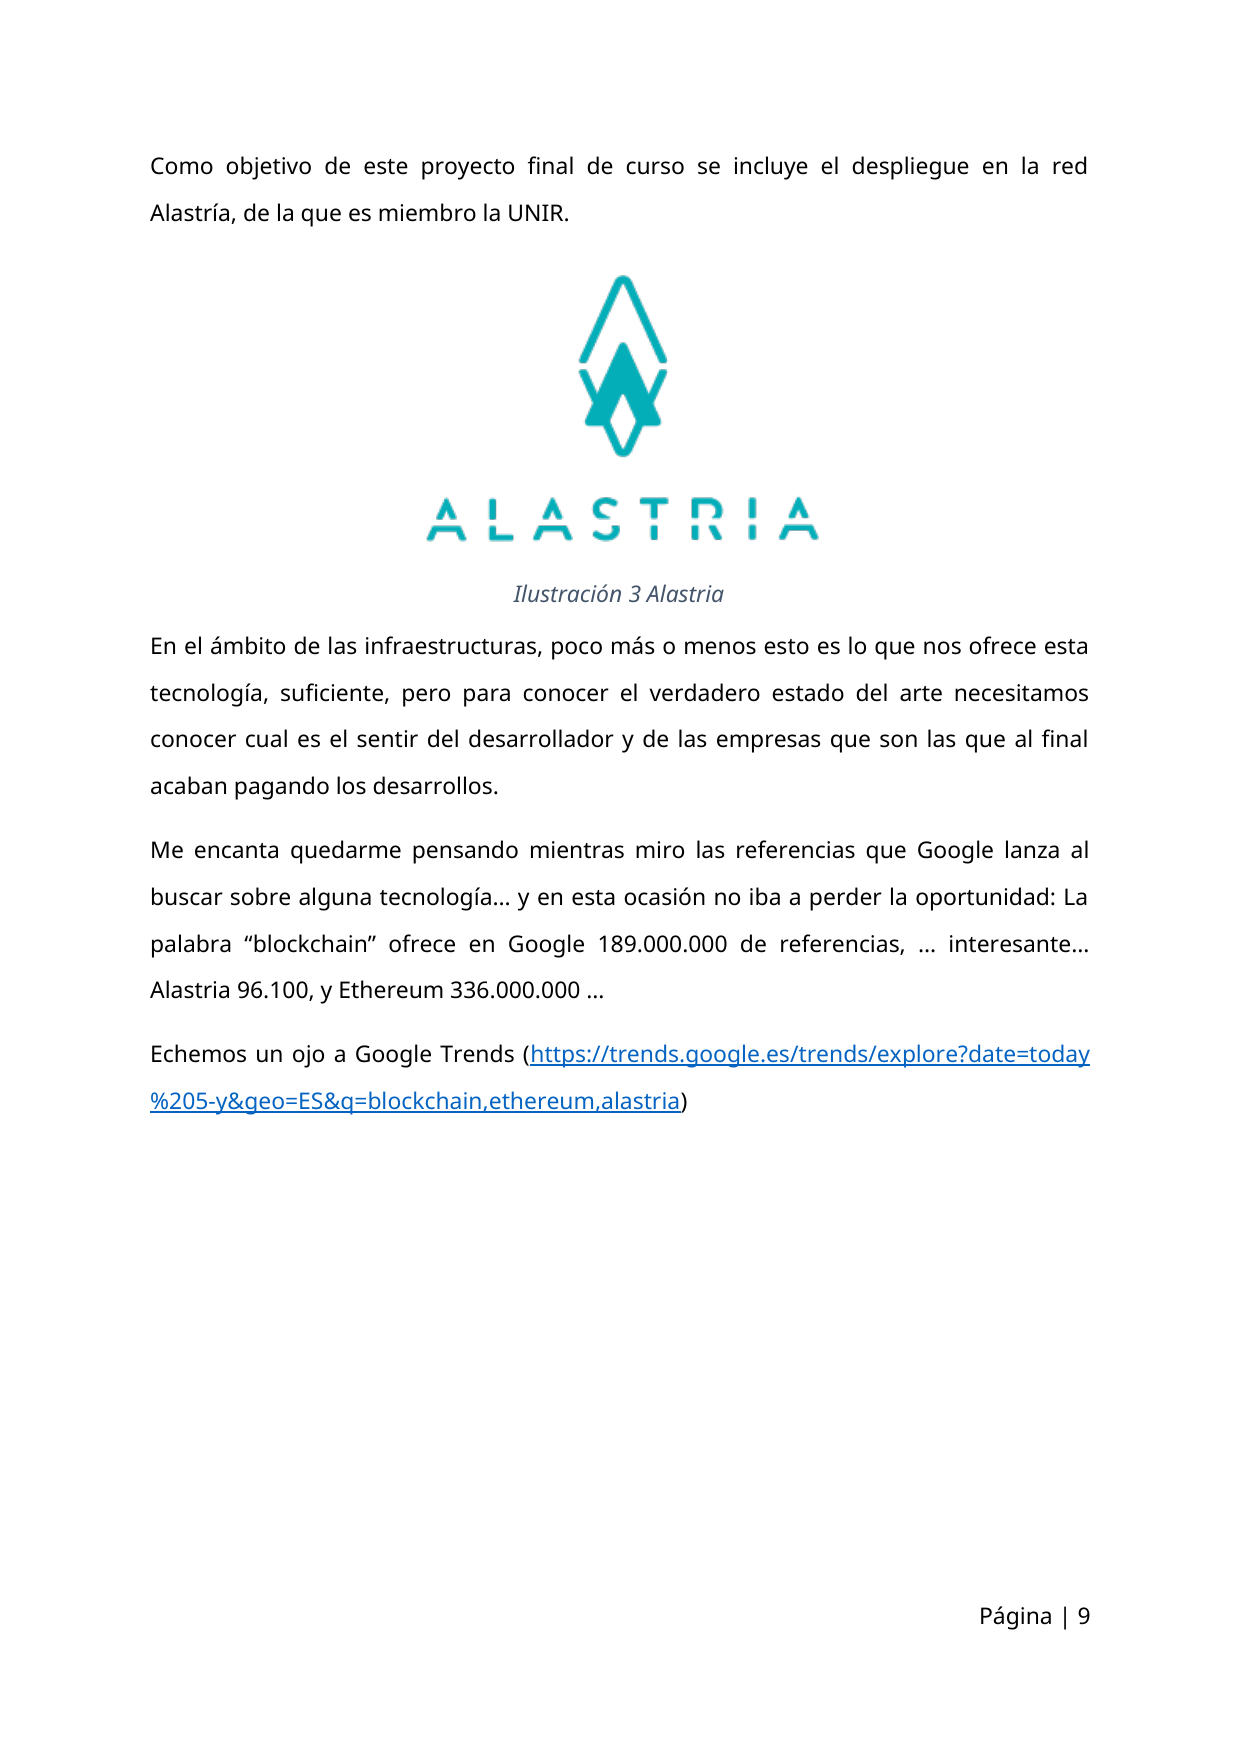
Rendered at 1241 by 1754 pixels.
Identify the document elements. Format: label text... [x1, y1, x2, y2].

text Como objetivo de este proyecto final de curso se incluye el despliegue en la red Alastría, de la que es miembro la UNIR. [150, 150, 1090, 228]
text En el ámbito de las infraestructuras, poco más o menos esto es lo que nos ofrece esta tecnología, suficiente, pero para conocer el verdadero estado del arte necesitamos conocer cual es el sentir del desarrollador y de las empresas que son las que al final acaban pagando los desarrollos. [150, 630, 1090, 802]
text Echemos un ojo a Google Trends (https://trends.google.es/trends/explore?date=today%205-y&geo=ES&q=blockchain,ethereum,alastria) [150, 1038, 1090, 1116]
text Ilustración 3 Alastria [150, 578, 1090, 609]
text Me encanta quedarme pensando mientras miro las referencias que Google lanza al buscar sobre alguna tecnología… y en esta ocasión no iba a perder la oportunidad: La palabra “blockchain” ofrece en Google 189.000.000 de referencias, … interesante… Alastria 96.100, y Ethereum 336.000.000 … [150, 834, 1090, 1006]
picture [410, 260, 830, 562]
